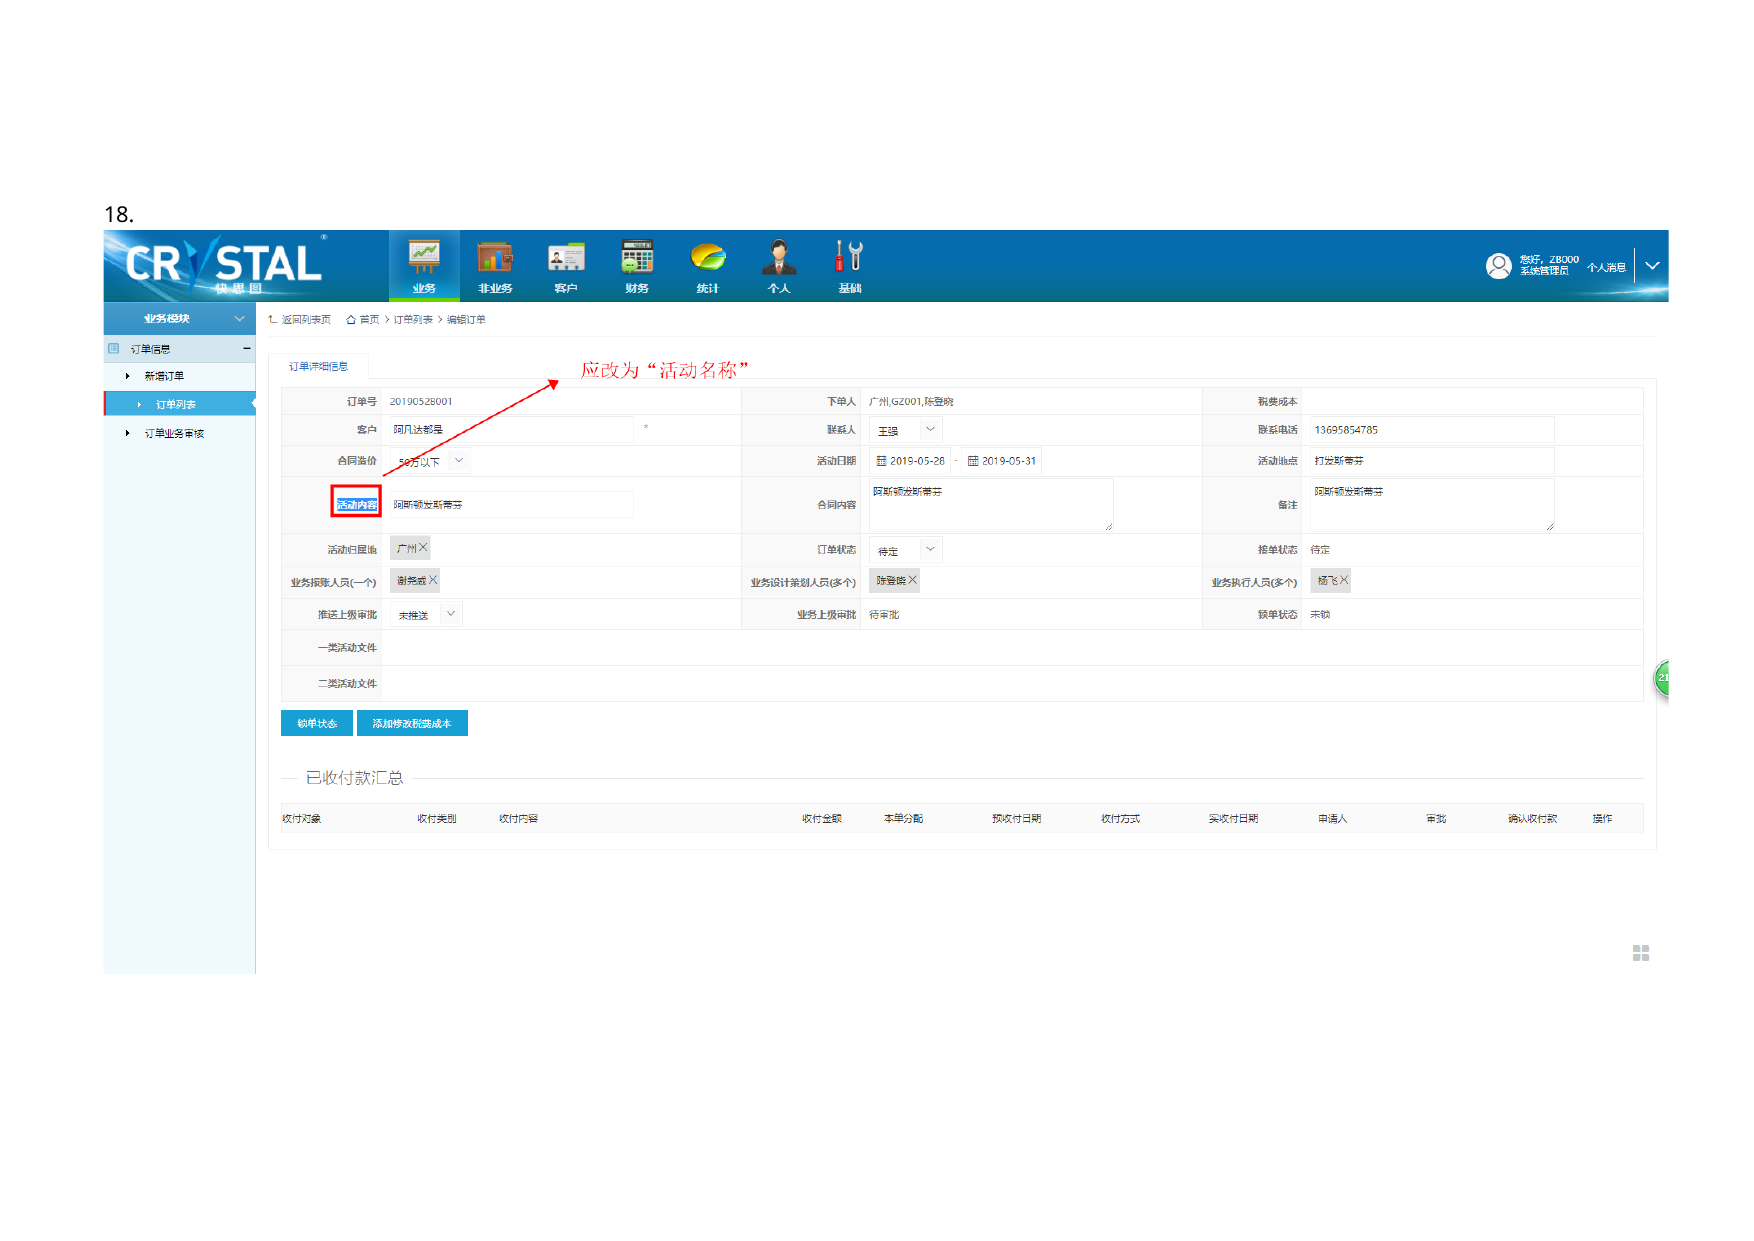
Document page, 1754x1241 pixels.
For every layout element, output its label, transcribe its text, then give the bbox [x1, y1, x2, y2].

picture [103, 230, 1669, 974]
text 18. [103, 198, 1668, 230]
